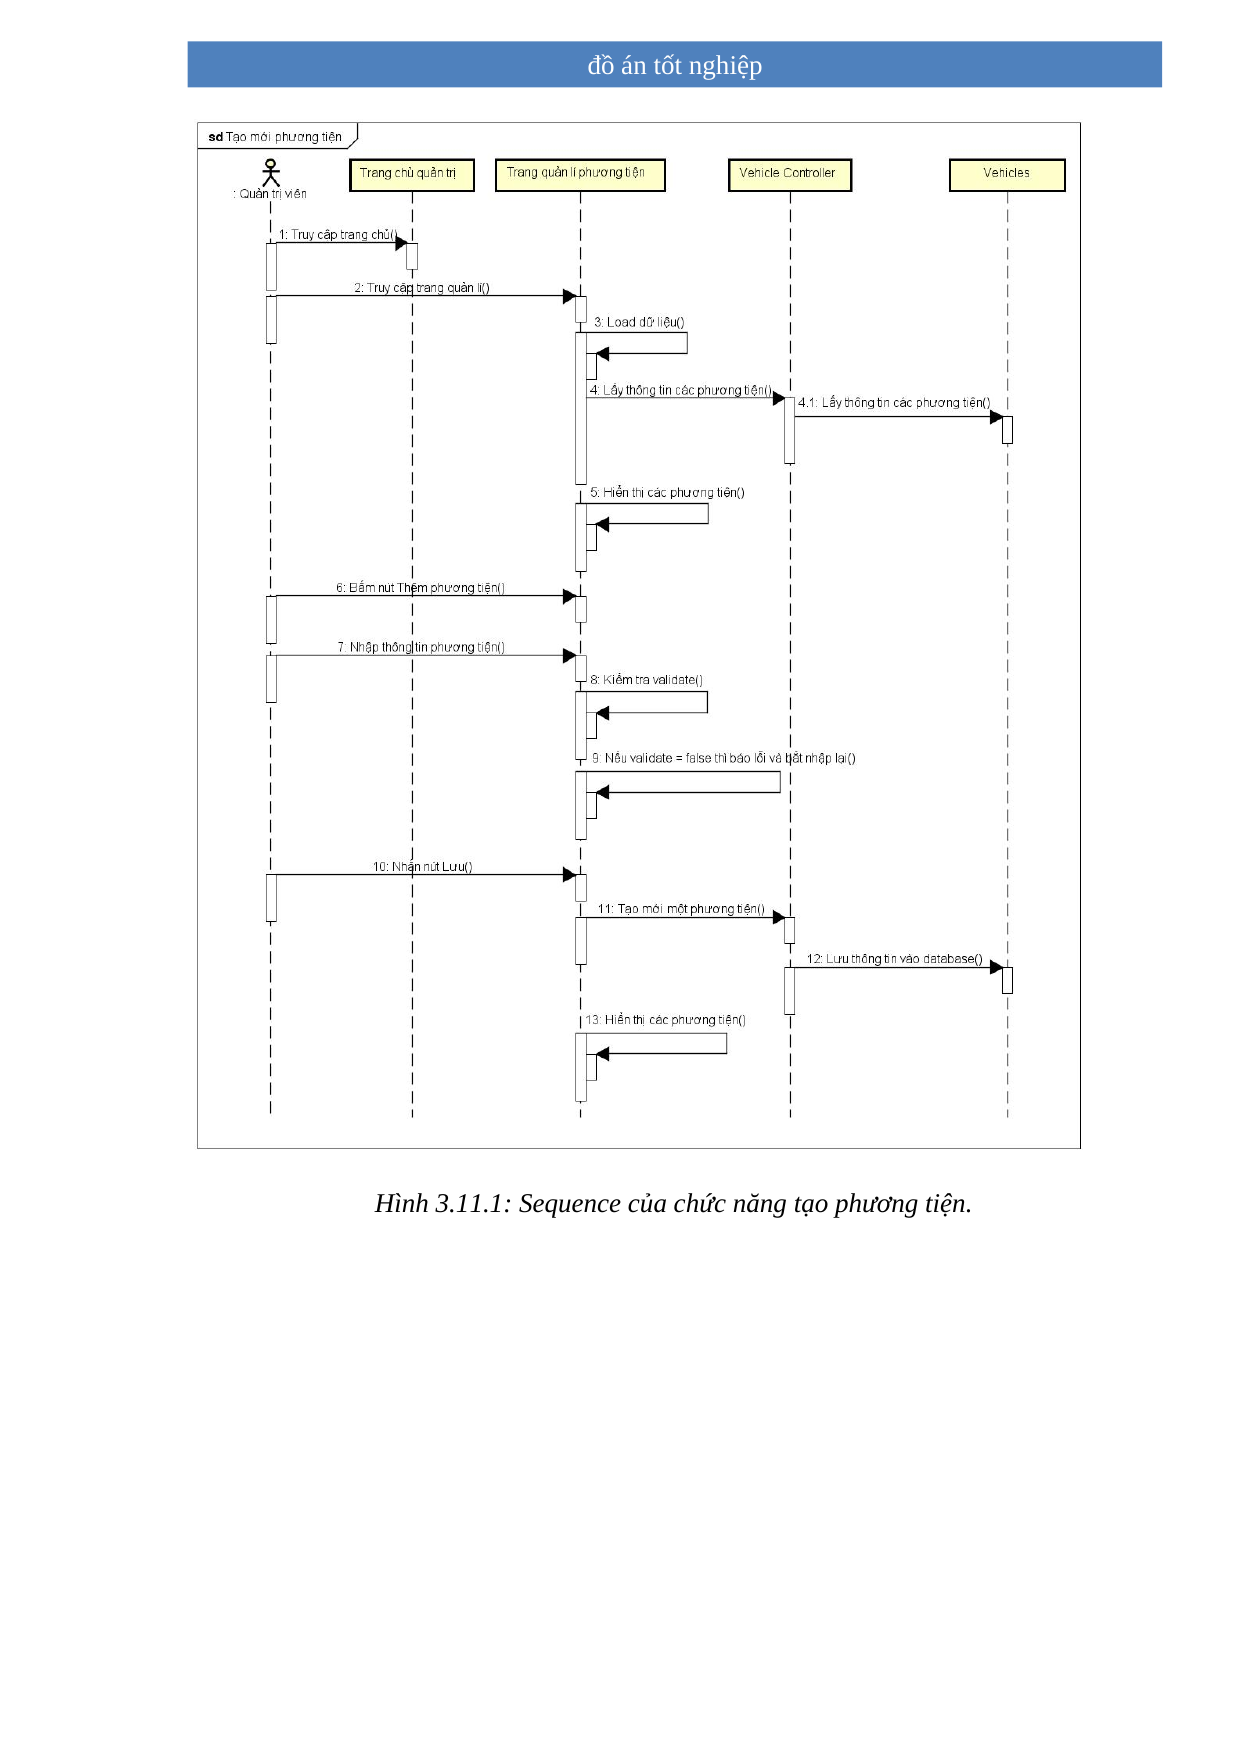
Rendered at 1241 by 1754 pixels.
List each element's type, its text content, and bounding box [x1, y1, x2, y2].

text Hình 3.11.1: Sequence của chức năng tạo phương tiện. [187, 1187, 1162, 1218]
picture [187, 112, 1090, 1159]
